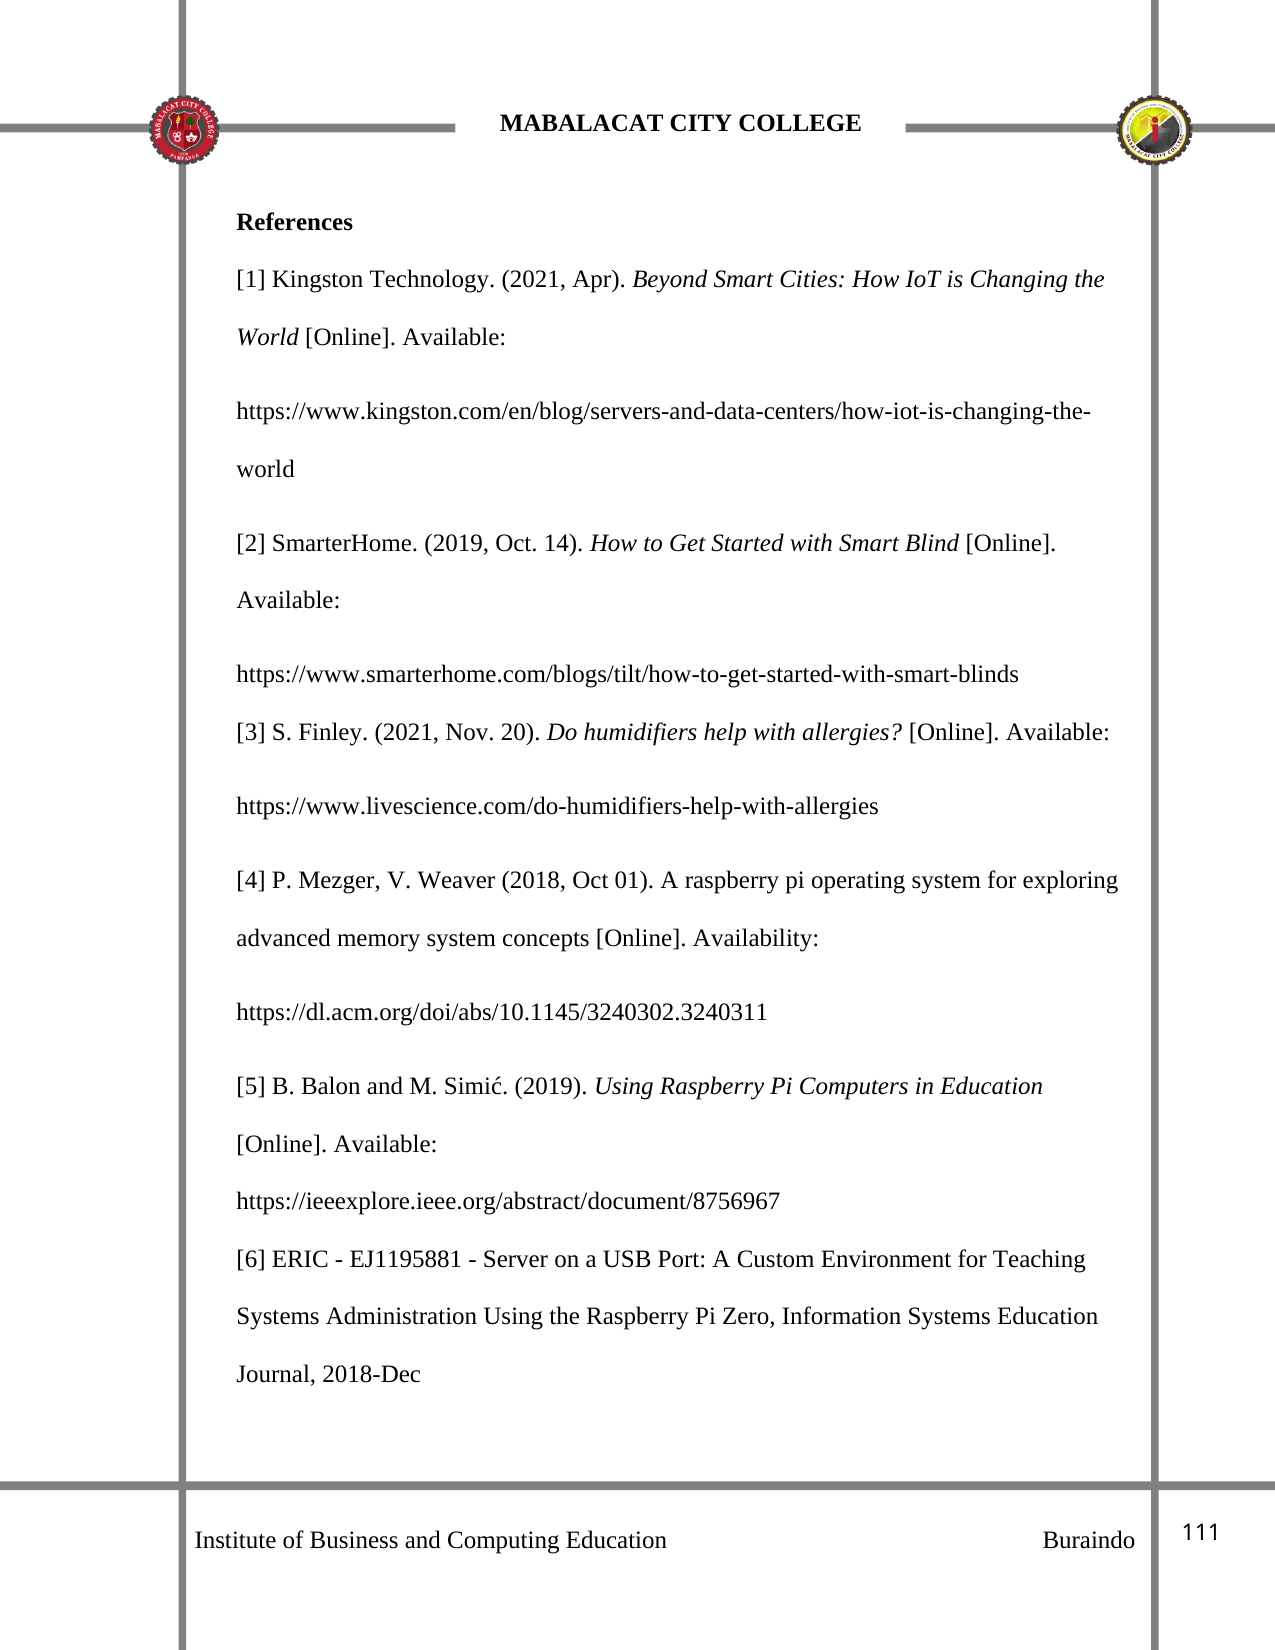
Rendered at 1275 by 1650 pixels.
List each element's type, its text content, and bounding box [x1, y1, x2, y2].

picture [1114, 92, 1194, 168]
text https://www.kingston.com/en/blog/servers-and-data-centers/how-iot-is-changing-the-world [236, 396, 1125, 482]
text [6] ERIC - EJ1195881 - Server on a USB Port: A Custom Environment for Teaching Systems Administration Using the Raspberry Pi Zero, Information Systems Education Journal, 2018-Dec [236, 1244, 1125, 1387]
text [1] Kingston Technology. (2021, Apr). Beyond Smart Cities: How IoT is Changing the World [Online]. Available: [236, 264, 1125, 351]
text https://ieeexplore.ieee.org/abstract/document/8756967 [236, 1186, 1125, 1215]
text [2] SmarterHome. (2019, Oct. 14). How to Get Started with Smart Blind [Online]. Available: [236, 528, 1125, 614]
picture [147, 92, 221, 167]
text [5] B. Balon and M. Simić. (2019). Using Raspberry Pi Computers in Education [Online]. Available: [236, 1071, 1125, 1157]
text [4] P. Mezger, V. Weaver (2018, Oct 01). A raspberry pi operating system for exploring advanced memory system concepts [Online]. Availability: [236, 865, 1125, 952]
text https://dl.acm.org/doi/abs/10.1145/3240302.3240311 [236, 997, 1125, 1026]
text References [236, 207, 1125, 236]
text https://www.livescience.com/do-humidifiers-help-with-allergies [236, 791, 1125, 820]
text https://www.smarterhome.com/blogs/tilt/how-to-get-started-with-smart-blinds [3] S. Finley. (2021, Nov. 20). Do humidifiers help with allergies? [Online]. Available: [236, 659, 1125, 746]
